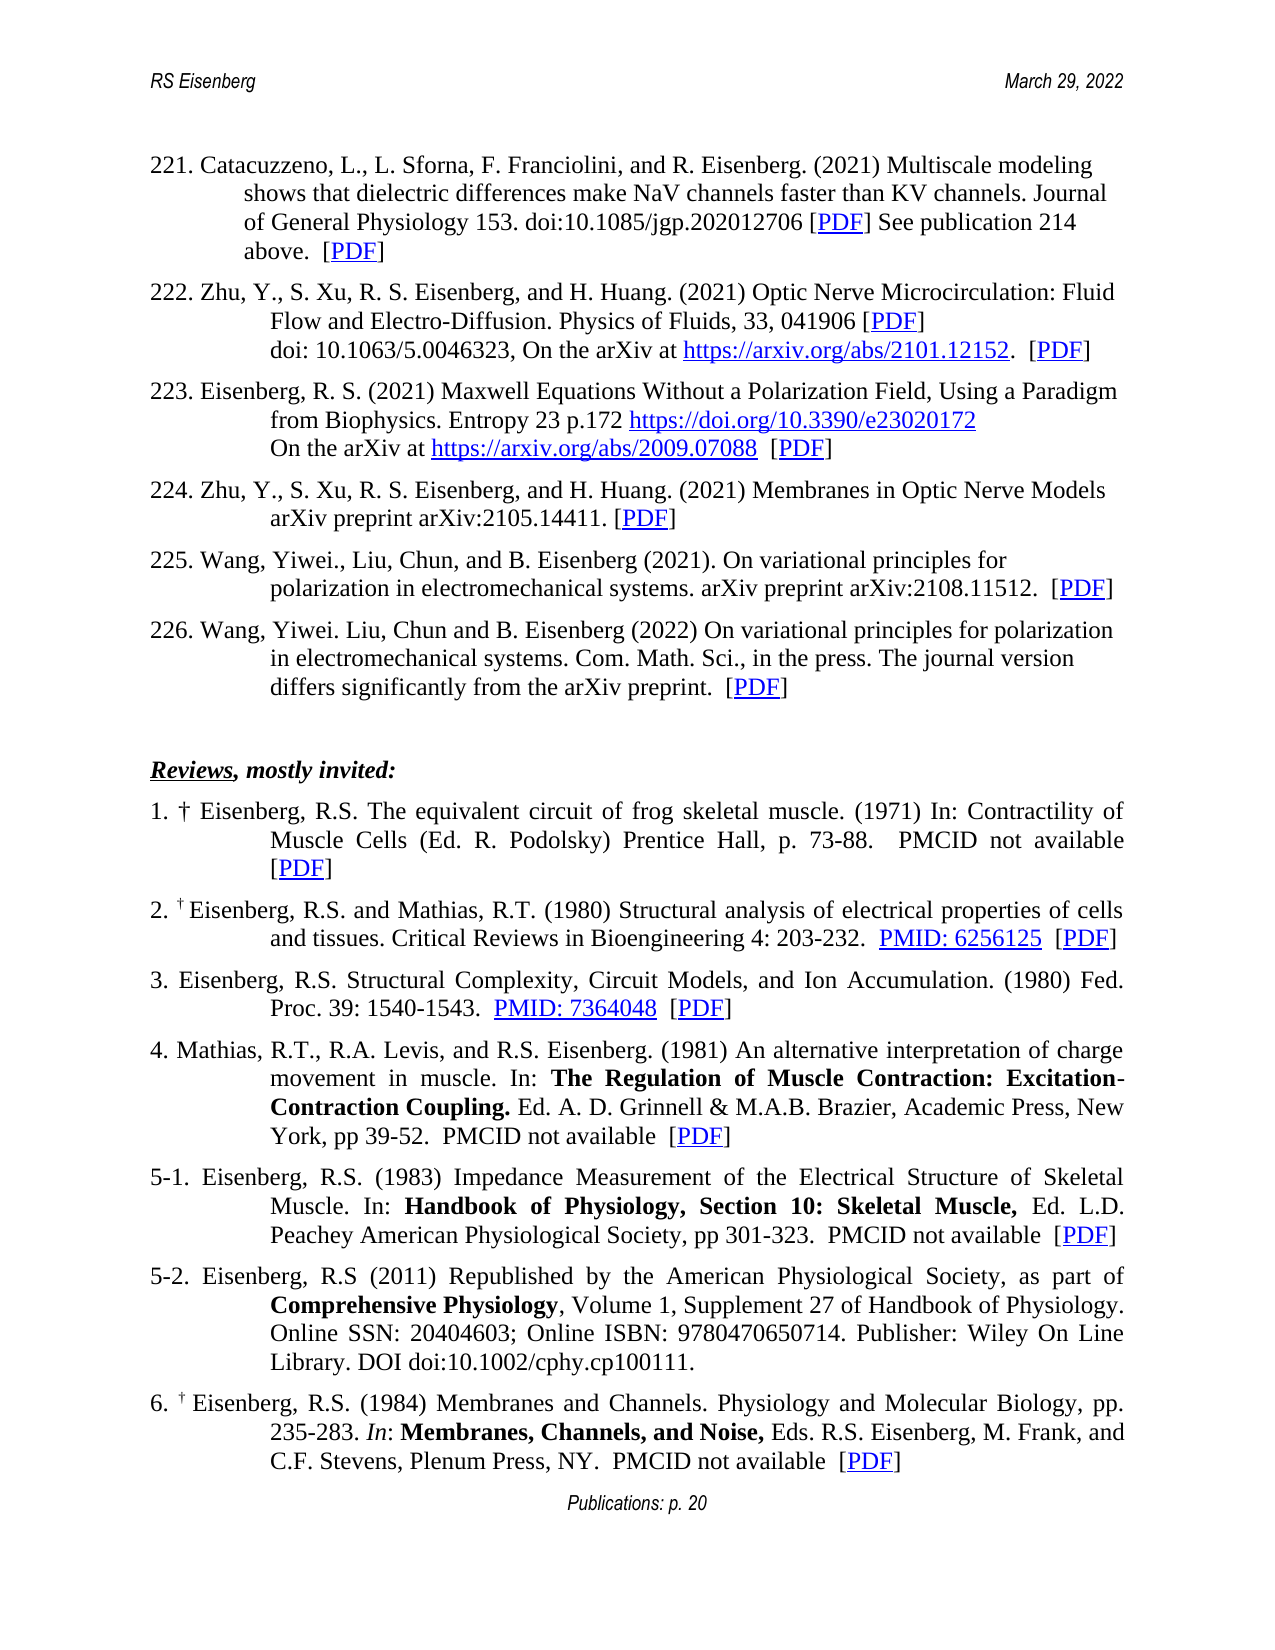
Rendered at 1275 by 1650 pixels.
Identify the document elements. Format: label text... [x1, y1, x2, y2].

text 221. Catacuzzeno, L., L. Sforna, F. Franciolini, and R. Eisenberg. (2021) Multiscale modeling shows that dielectric differences make NaV channels faster than KV channels. Journal of General Physiology 153. doi:10.1085/jgp.202012706 [PDF] See publication 214 above. [PDF] [150, 150, 1125, 265]
text 222. Zhu, Y., S. Xu, R. S. Eisenberg, and H. Huang. (2021) Optic Nerve Microcirculation: Fluid Flow and Electro-Diffusion. Physics of Fluids, 33, 041906 [PDF] doi: 10.1063/5.0046323, On the arXiv at https://arxiv.org/abs/2101.12152. [PDF] [150, 277, 1125, 363]
text 5-1. Eisenberg, R.S. (1983) Impedance Measurement of the Electrical Structure of Skeletal Muscle. In: Handbook of Physiology, Section 10: Skeletal Muscle, Ed. L.D. Peachey American Physiological Society, pp 301-323. PMCID not available [PDF] [150, 1162, 1125, 1248]
text 5-2. Eisenberg, R.S (2011) Republished by the American Physiological Society, as part of Comprehensive Physiology, Volume 1, Supplement 27 of Handbook of Physiology. Online SSN: 20404603; Online ISBN: 9780470650714. Publisher: Wiley On Line Library. DOI doi:10.1002/cphy.cp100111. [150, 1261, 1125, 1376]
text Reviews, mostly invited: [150, 755, 1125, 783]
text 225. Wang, Yiwei., Liu, Chun, and B. Eisenberg (2021). On variational principles for polarization in electromechanical systems. arXiv preprint arXiv:2108.11512. [PDF] [150, 545, 1125, 602]
text 6. † Eisenberg, R.S. (1984) Membranes and Channels. Physiology and Molecular Biology, pp. 235-283. In: Membranes, Channels, and Noise, Eds. R.S. Eisenberg, M. Frank, and C.F. Stevens, Plenum Press, NY. PMCID not available [PDF] [150, 1388, 1125, 1475]
text 3. Eisenberg, R.S. Structural Complexity, Circuit Models, and Ion Accumulation. (1980) Fed. Proc. 39: 1540-1543. PMID: 7364048 [PDF] [150, 965, 1125, 1022]
text 4. Mathias, R.T., R.A. Levis, and R.S. Eisenberg. (1981) An alternative interpretation of charge movement in muscle. In: The Regulation of Muscle Contraction: Excitation-Contraction Coupling. Ed. A. D. Grinnell & M.A.B. Brazier, Academic Press, New York, pp 39-52. PMCID not available [PDF] [150, 1035, 1125, 1150]
text 226. Wang, Yiwei. Liu, Chun and B. Eisenberg (2022) On variational principles for polarization in electromechanical systems. Com. Math. Sci., in the press. The journal version differs significantly from the arXiv preprint. [PDF] [150, 615, 1125, 701]
text 224. Zhu, Y., S. Xu, R. S. Eisenberg, and H. Huang. (2021) Membranes in Optic Nerve Models arXiv preprint arXiv:2105.14411. [PDF] [150, 475, 1125, 532]
text 2. † Eisenberg, R.S. and Mathias, R.T. (1980) Structural analysis of electrical properties of cells and tissues. Critical Reviews in Bioengineering 4: 203-232. PMID: 6256125 [PDF] [150, 895, 1125, 952]
text 1. † Eisenberg, R.S. The equivalent circuit of frog skeletal muscle. (1971) In: Contractility of Muscle Cells (Ed. R. Podolsky) Prentice Hall, p. 73-88. PMCID not available [PDF] [150, 796, 1125, 882]
text 223. Eisenberg, R. S. (2021) Maxwell Equations Without a Polarization Field, Using a Paradigm from Biophysics. Entropy 23 p.172 https://doi.org/10.3390/e23020172 On the arXiv at https://arxiv.org/abs/2009.07088 [PDF] [150, 376, 1125, 462]
